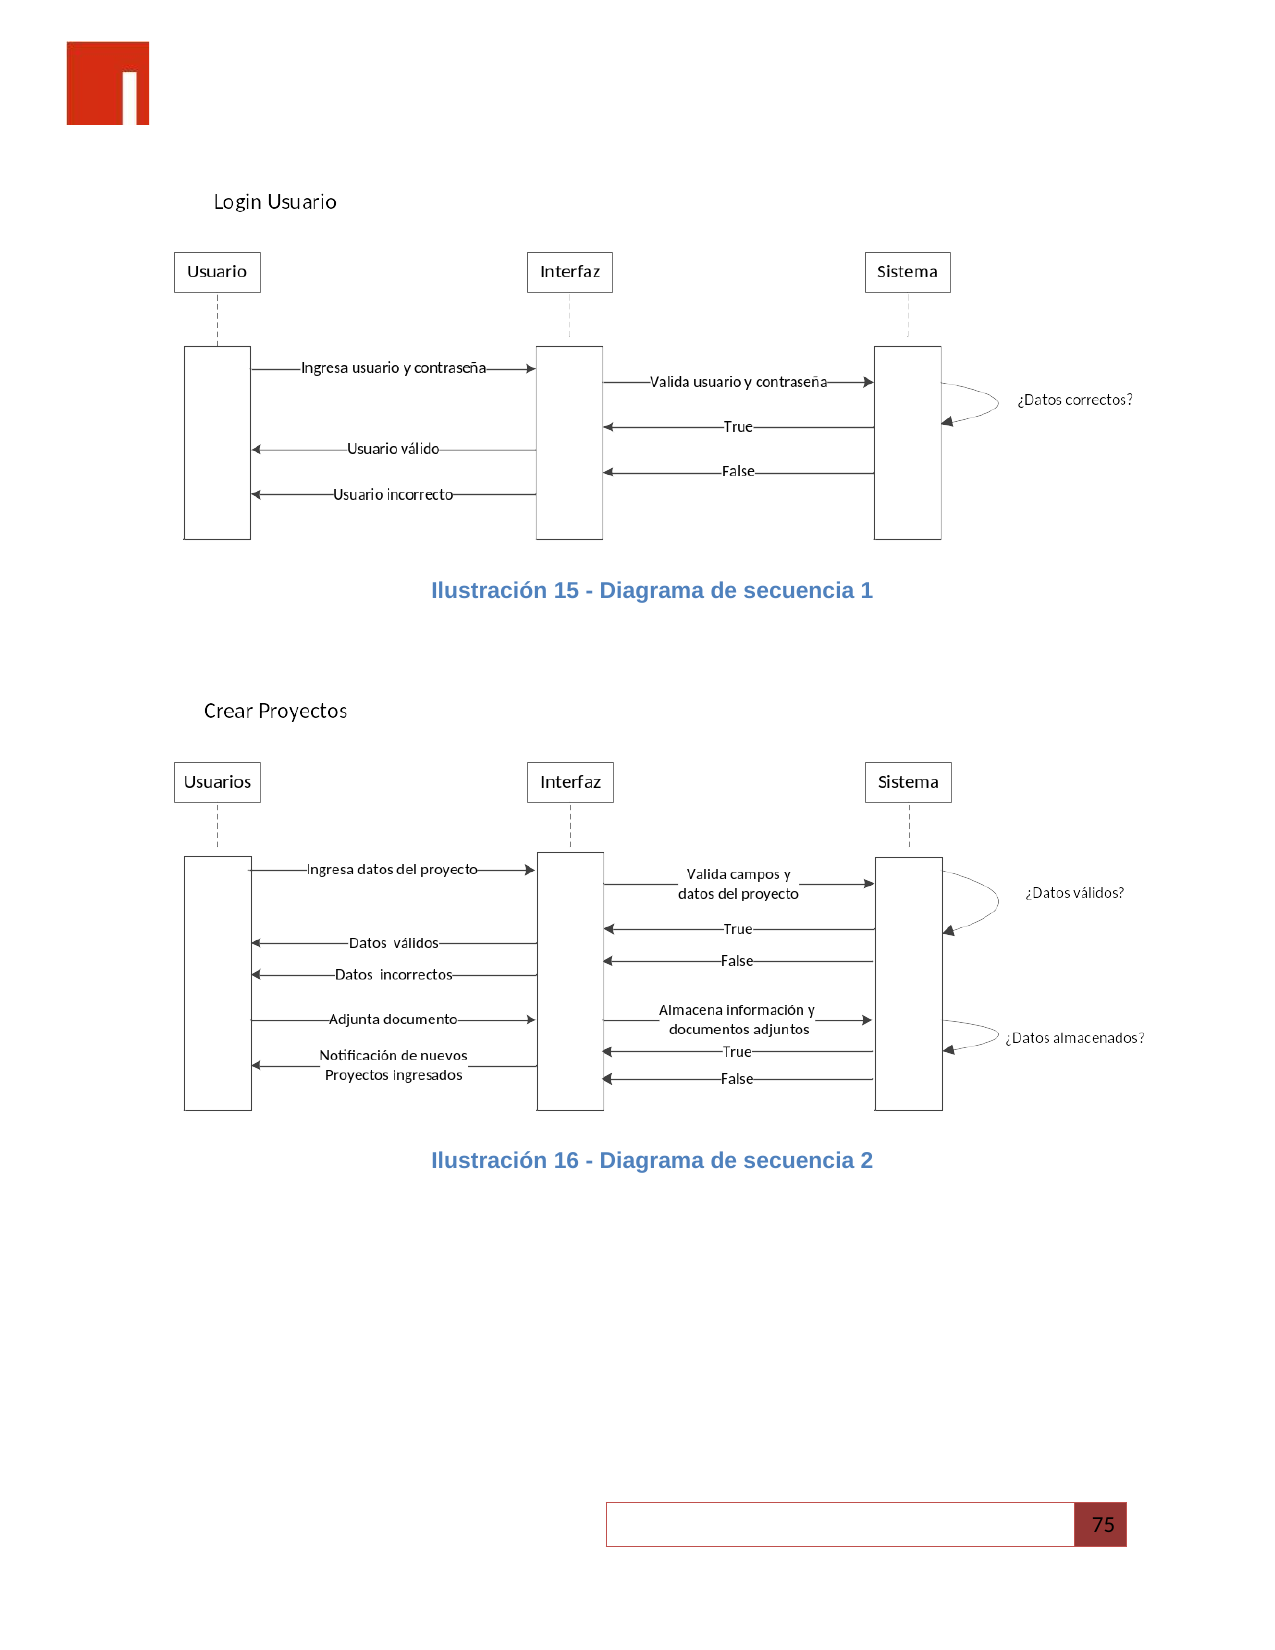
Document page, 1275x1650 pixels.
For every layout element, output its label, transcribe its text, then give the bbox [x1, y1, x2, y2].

text Ilustración 16 - Diagrama de secuencia 2 [148, 1147, 1157, 1173]
text Ilustración 15 - Diagrama de secuencia 1 [148, 577, 1157, 603]
picture [66, 41, 150, 125]
